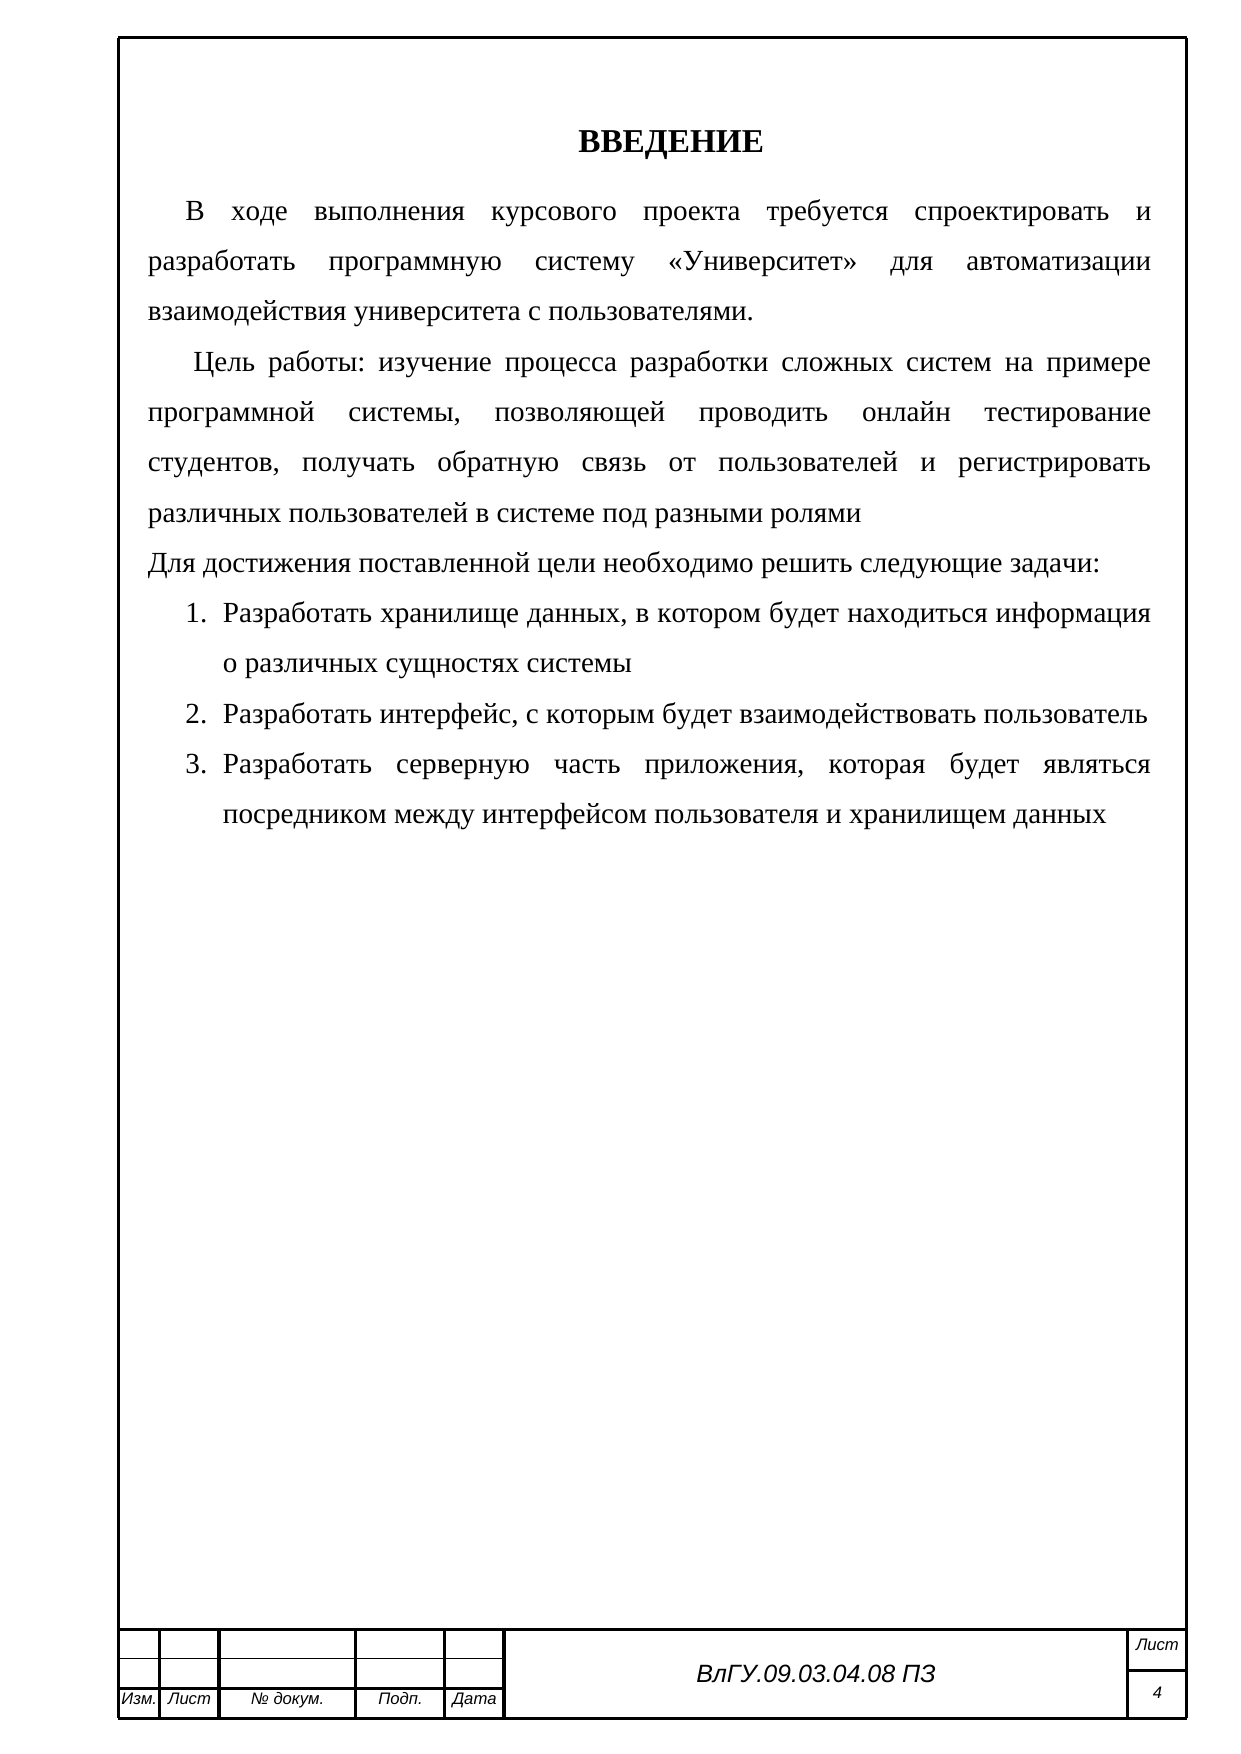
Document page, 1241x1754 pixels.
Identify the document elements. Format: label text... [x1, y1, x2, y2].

list Разработать серверную часть приложения, которая будет являться посредником между интерфейсом пользователя и хранилищем данных [185, 746, 1152, 830]
text Цель работы: изучение процесса разработки сложных систем на примере программной системы, позволяющей проводить онлайн тестирование студентов, получать обратную связь от пользователей и регистрировать различных пользователей в системе под разными ролями [148, 344, 1152, 528]
text В ходе выполнения курсового проекта требуется спроектировать и разработать программную систему «Университет» для автоматизации взаимодействия университета с пользователями. [148, 193, 1152, 327]
subtitle ВВЕДЕНИЕ [148, 121, 1194, 159]
list Разработать хранилище данных, в котором будет находиться информация о различных сущностях системы [185, 595, 1152, 679]
list Разработать интерфейс, с которым будет взаимодействовать пользователь [185, 696, 1152, 729]
text Для достижения поставленной цели необходимо решить следующие задачи: [148, 545, 1152, 578]
